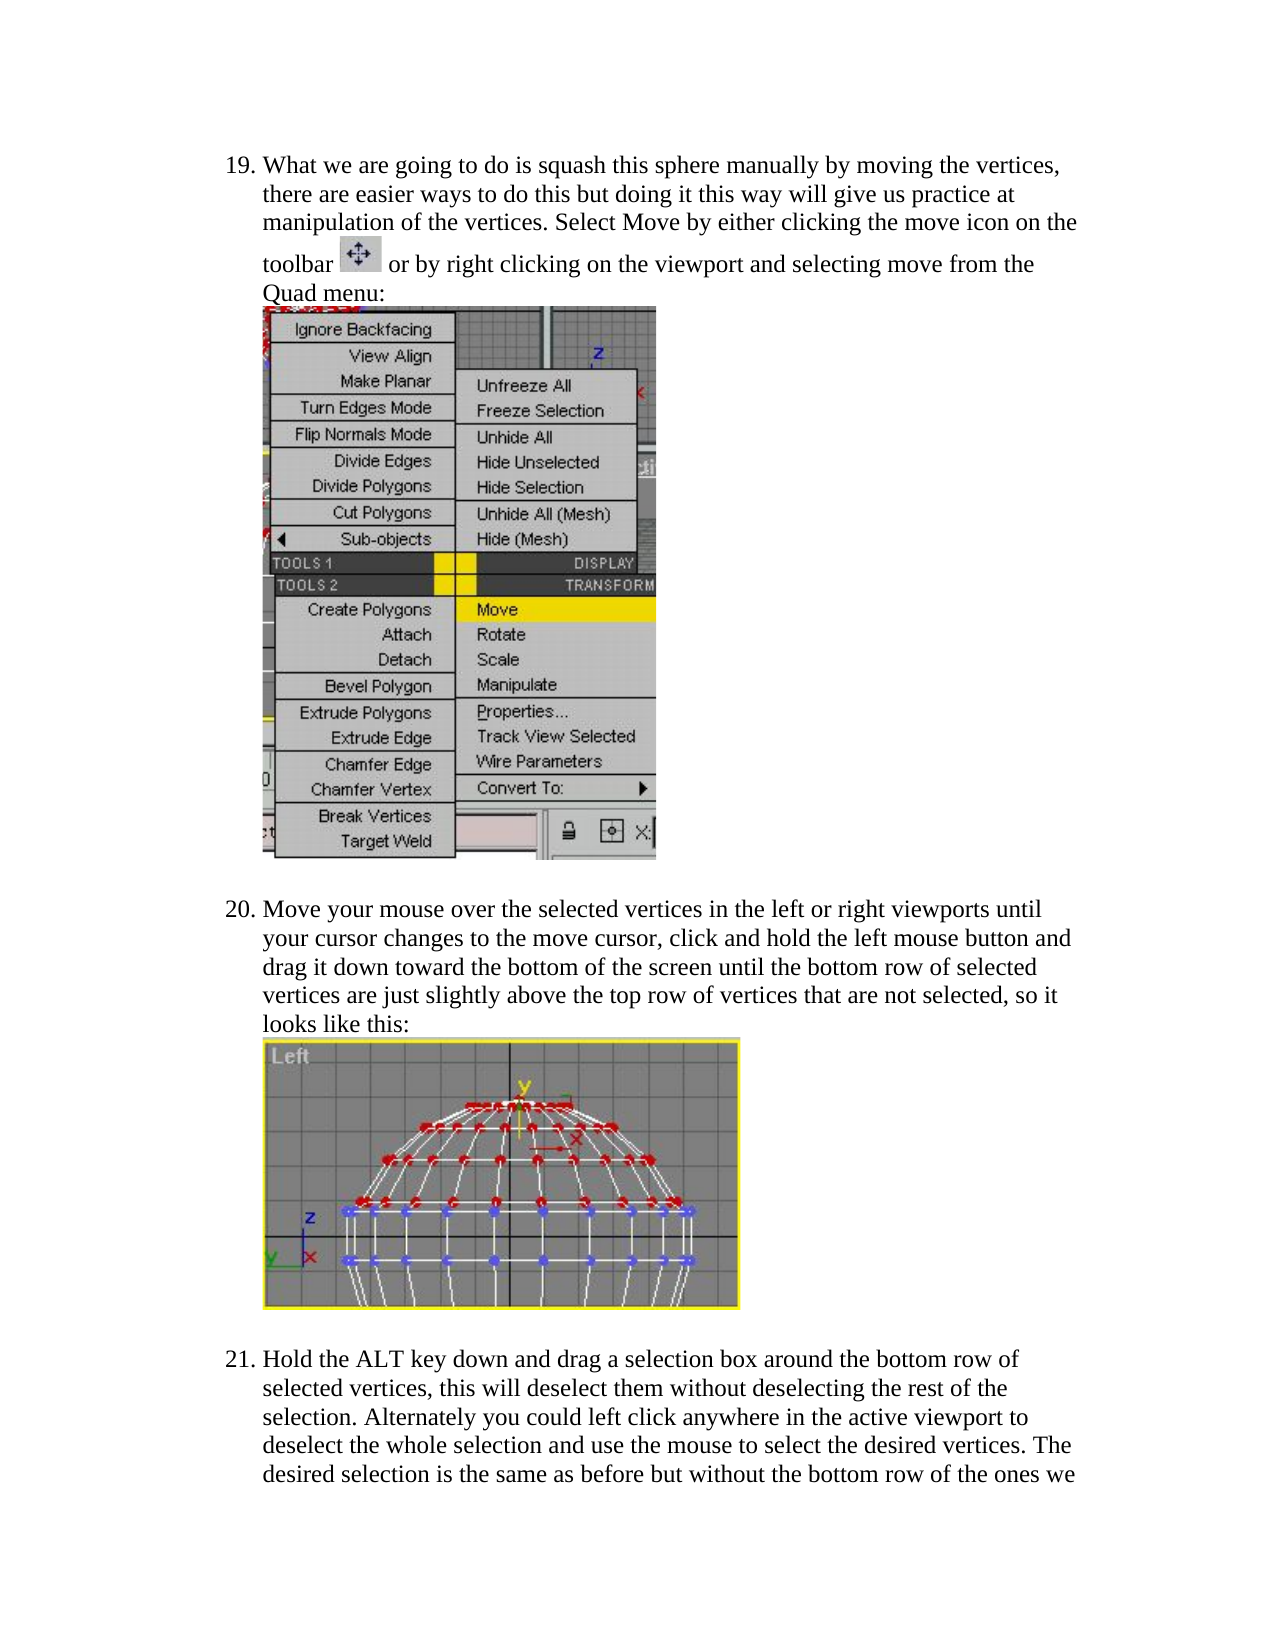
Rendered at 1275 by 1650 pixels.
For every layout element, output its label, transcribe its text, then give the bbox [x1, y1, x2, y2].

picture [262, 1037, 741, 1310]
picture [339, 236, 382, 272]
picture [262, 306, 657, 860]
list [225, 1344, 1087, 1488]
